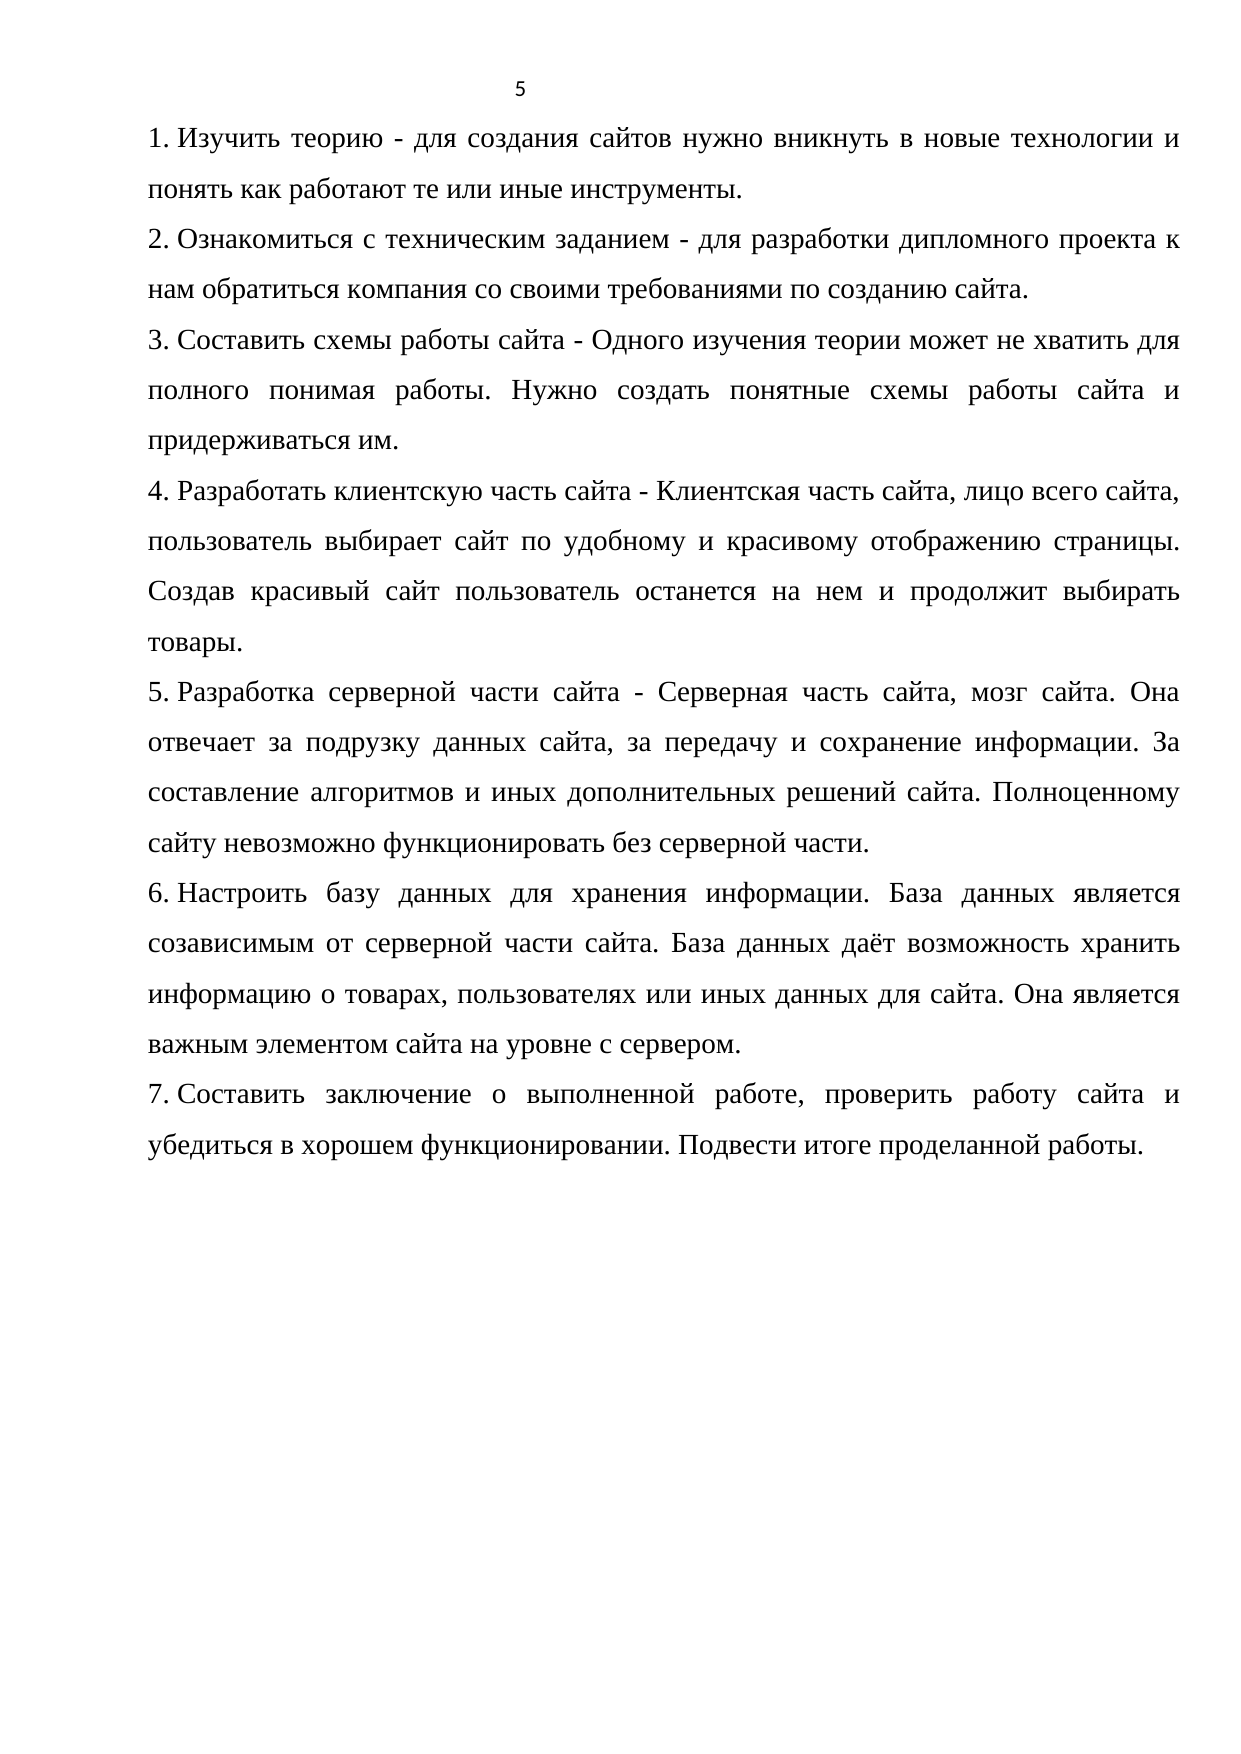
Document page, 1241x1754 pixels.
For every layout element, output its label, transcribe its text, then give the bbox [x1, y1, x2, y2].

list Разработать клиентскую часть сайта - Клиентская часть сайта, лицо всего сайта, пользователь выбирает сайт по удобному и красивому отображению страницы. Создав красивый сайт пользователь останется на нем и продолжит выбирать товары. [148, 473, 1181, 657]
list Составить схемы работы сайта - Одного изучения теории может не хватить для полного понимая работы. Нужно создать понятные схемы работы сайта и придерживаться им. [148, 322, 1181, 456]
list Изучить теорию - для создания сайтов нужно вникнуть в новые технологии и понять как работают те или иные инструменты. [148, 121, 1181, 204]
list Разработка серверной части сайта - Серверная часть сайта, мозг сайта. Она отвечает за подрузку данных сайта, за передачу и сохранение информации. За составление алгоритмов и иных дополнительных решений сайта. Полноценному сайту невозможно функционировать без серверной части. [148, 674, 1181, 858]
list Настроить базу данных для хранения информации. База данных является созависимым от серверной части сайта. База данных даёт возможность хранить информацию о товарах, пользователях или иных данных для сайта. Она является важным элементом сайта на уровне с сервером. [148, 875, 1181, 1060]
list Ознакомиться с техническим заданием - для разработки дипломного проекта к нам обратиться компания со своими требованиями по созданию сайта. [148, 221, 1181, 305]
list Составить заключение о выполненной работе, проверить работу сайта и убедиться в хорошем функционировании. Подвести итоге проделанной работы. [148, 1076, 1181, 1160]
